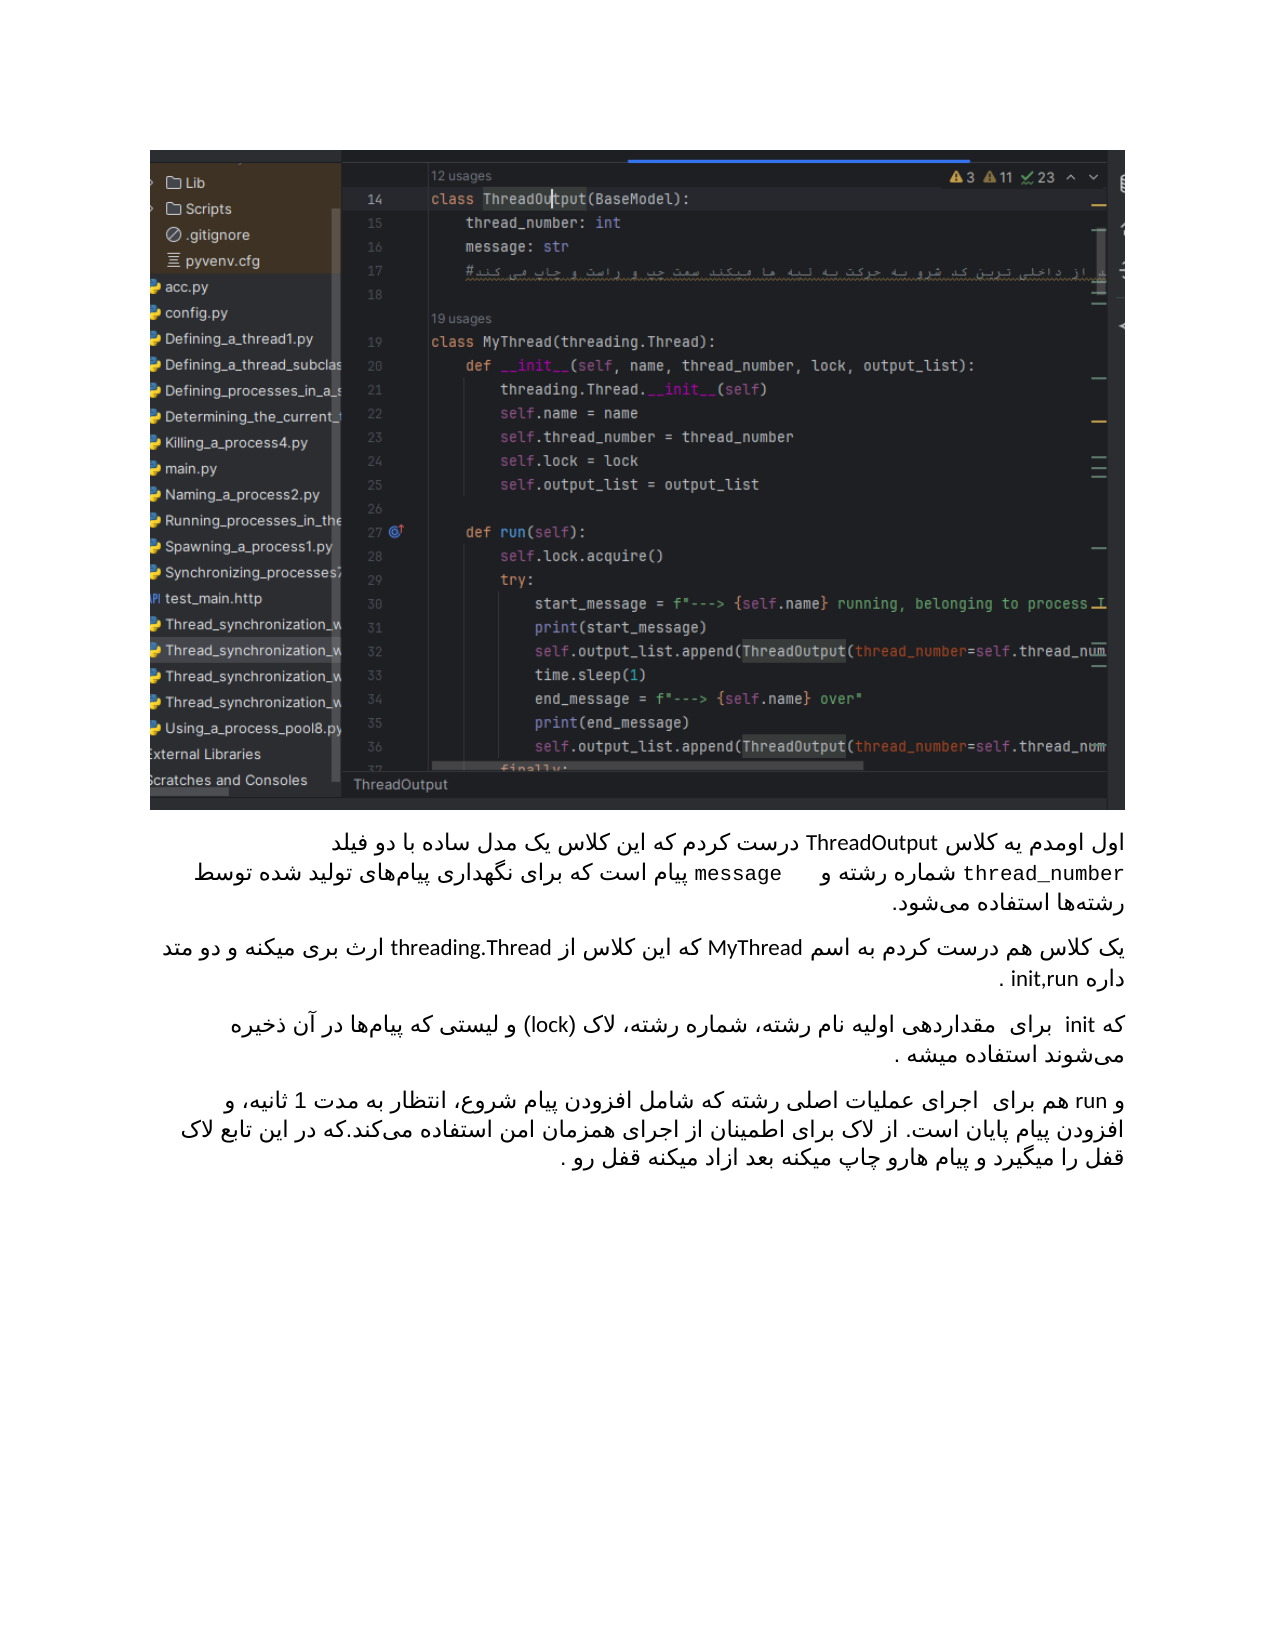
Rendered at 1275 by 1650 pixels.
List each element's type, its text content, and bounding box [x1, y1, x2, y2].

text و run هم برای اجرای عملیات اصلی رشته که شامل افزودن پیام شروع، انتظار به مدت 1 ثانیه، و افزودن پیام پایان است. از لاک برای اطمینان از اجرای همزمان امن استفاده می‌کند.که در این تابع لاک قفل را میگیرد و پیام هارو چاپ میکنه بعد ازاد میکنه قفل رو . [150, 1086, 1125, 1171]
text یک کلاس هم درست کردم به اسم MyThread که این کلاس از threading.Thread ارث بری میکنه و دو متد داره init,run . [150, 933, 1125, 992]
picture [150, 150, 1125, 810]
text اول اومدم یه کلاس ThreadOutput درست کردم که این کلاس یک مدل ساده با دو فیلد thread_number شماره رشته و message پیام است که برای نگهداری پیام‌های تولید شده توسط رشته‌ها استفاده می‌شود. [150, 828, 1125, 915]
text که init برای مقداردهی اولیه نام رشته، شماره رشته، لاک (lock) و لیستی که پیام‌ها در آن ذخیره می‌شوند استفاده میشه . [150, 1011, 1125, 1067]
